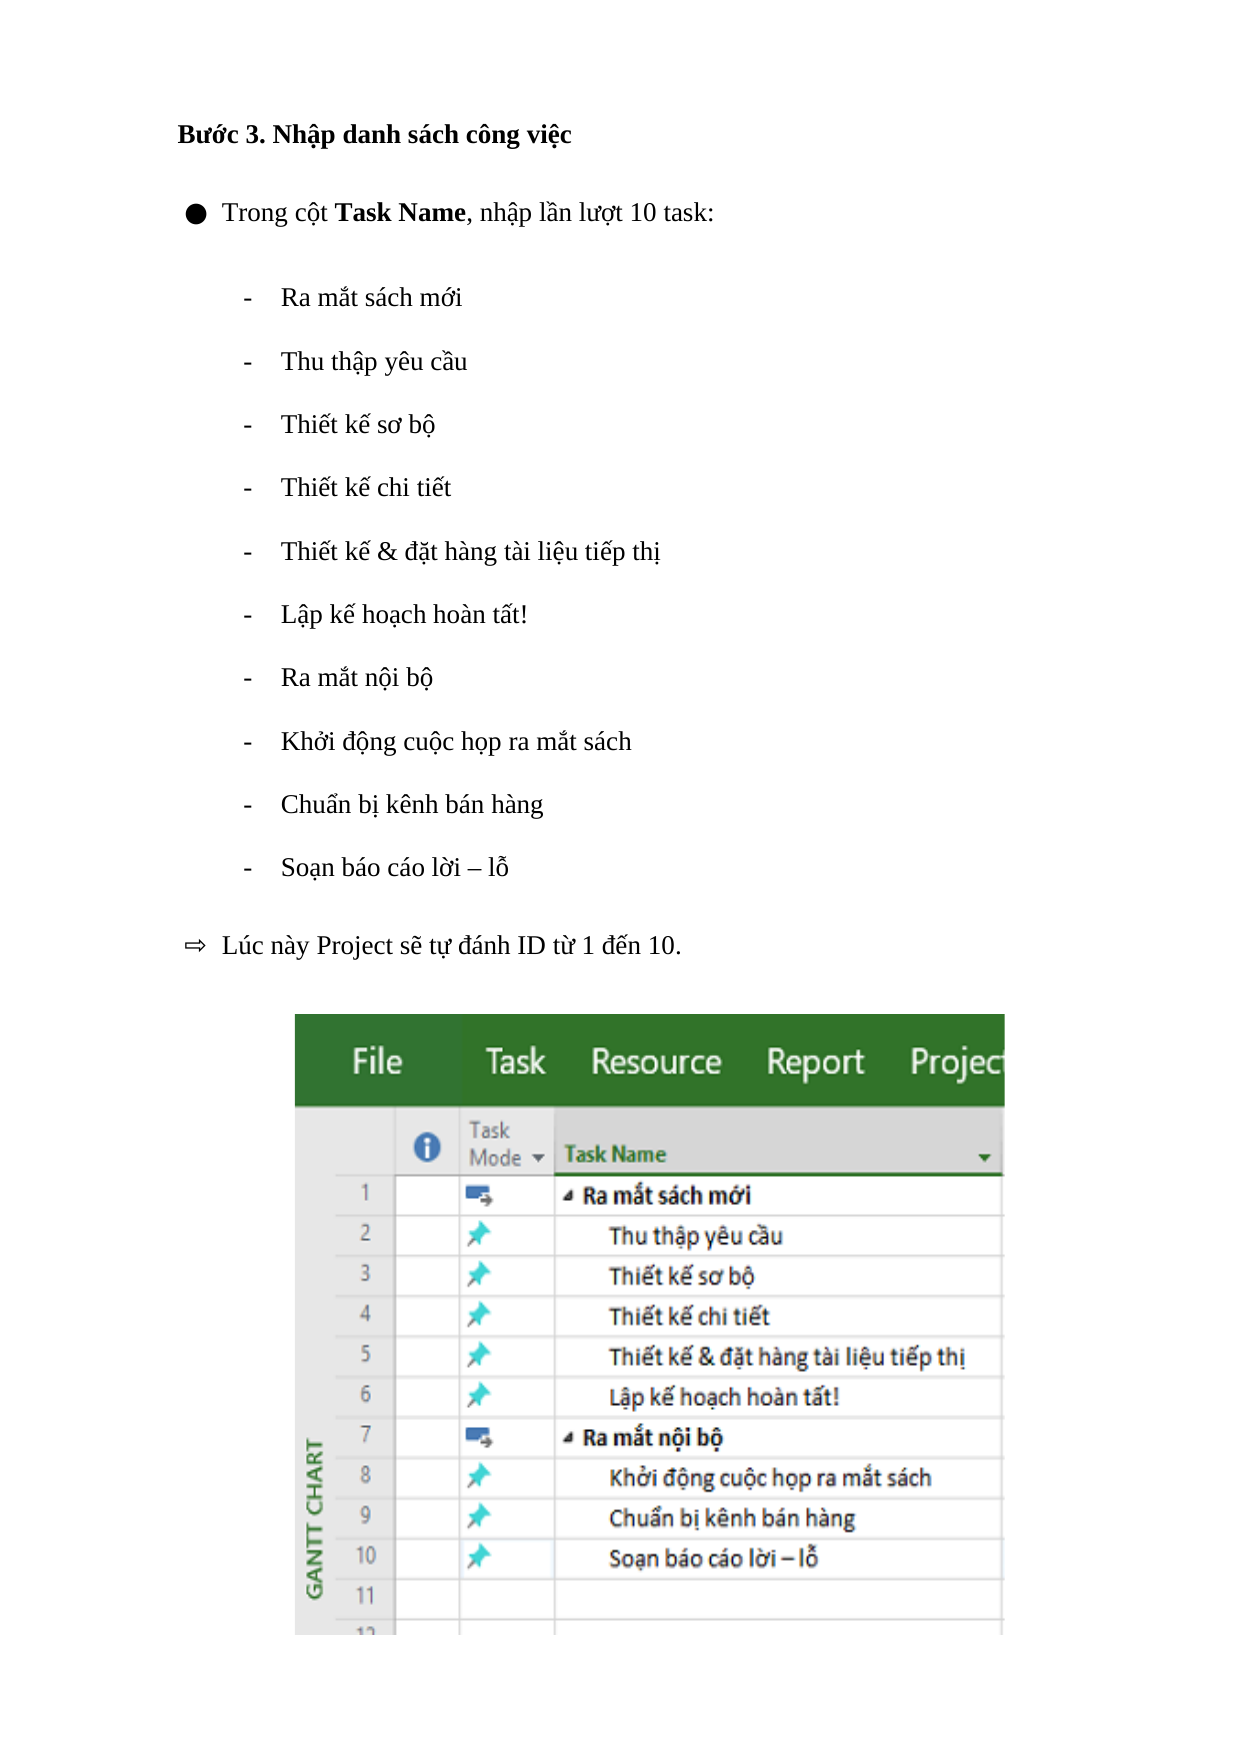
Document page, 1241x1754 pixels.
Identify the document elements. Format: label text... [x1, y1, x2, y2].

list Ra mắt sách mới [243, 281, 1122, 312]
list Thiết kế chi tiết [243, 471, 1122, 502]
list Thu thập yêu cầu [243, 345, 1122, 376]
text Bước 3. Nhập danh sách công việc [177, 118, 1122, 149]
list Lúc này Project sẽ tự đánh ID từ 1 đến 10. [184, 915, 1122, 970]
list Thiết kế sơ bộ [243, 408, 1122, 439]
list Thiết kế & đặt hàng tài liệu tiếp thị [243, 535, 1122, 566]
list Chuẩn bị kênh bán hàng [243, 788, 1122, 819]
list Lập kế hoạch hoàn tất! [243, 598, 1122, 629]
list Trong cột Task Name, nhập lần lượt 10 task: [184, 181, 1122, 237]
list Khởi động cuộc họp ra mắt sách [243, 725, 1122, 756]
list Ra mắt nội bộ [243, 661, 1122, 692]
picture [294, 1014, 1005, 1635]
list Soạn báo cáo lời – lỗ [243, 851, 1122, 882]
